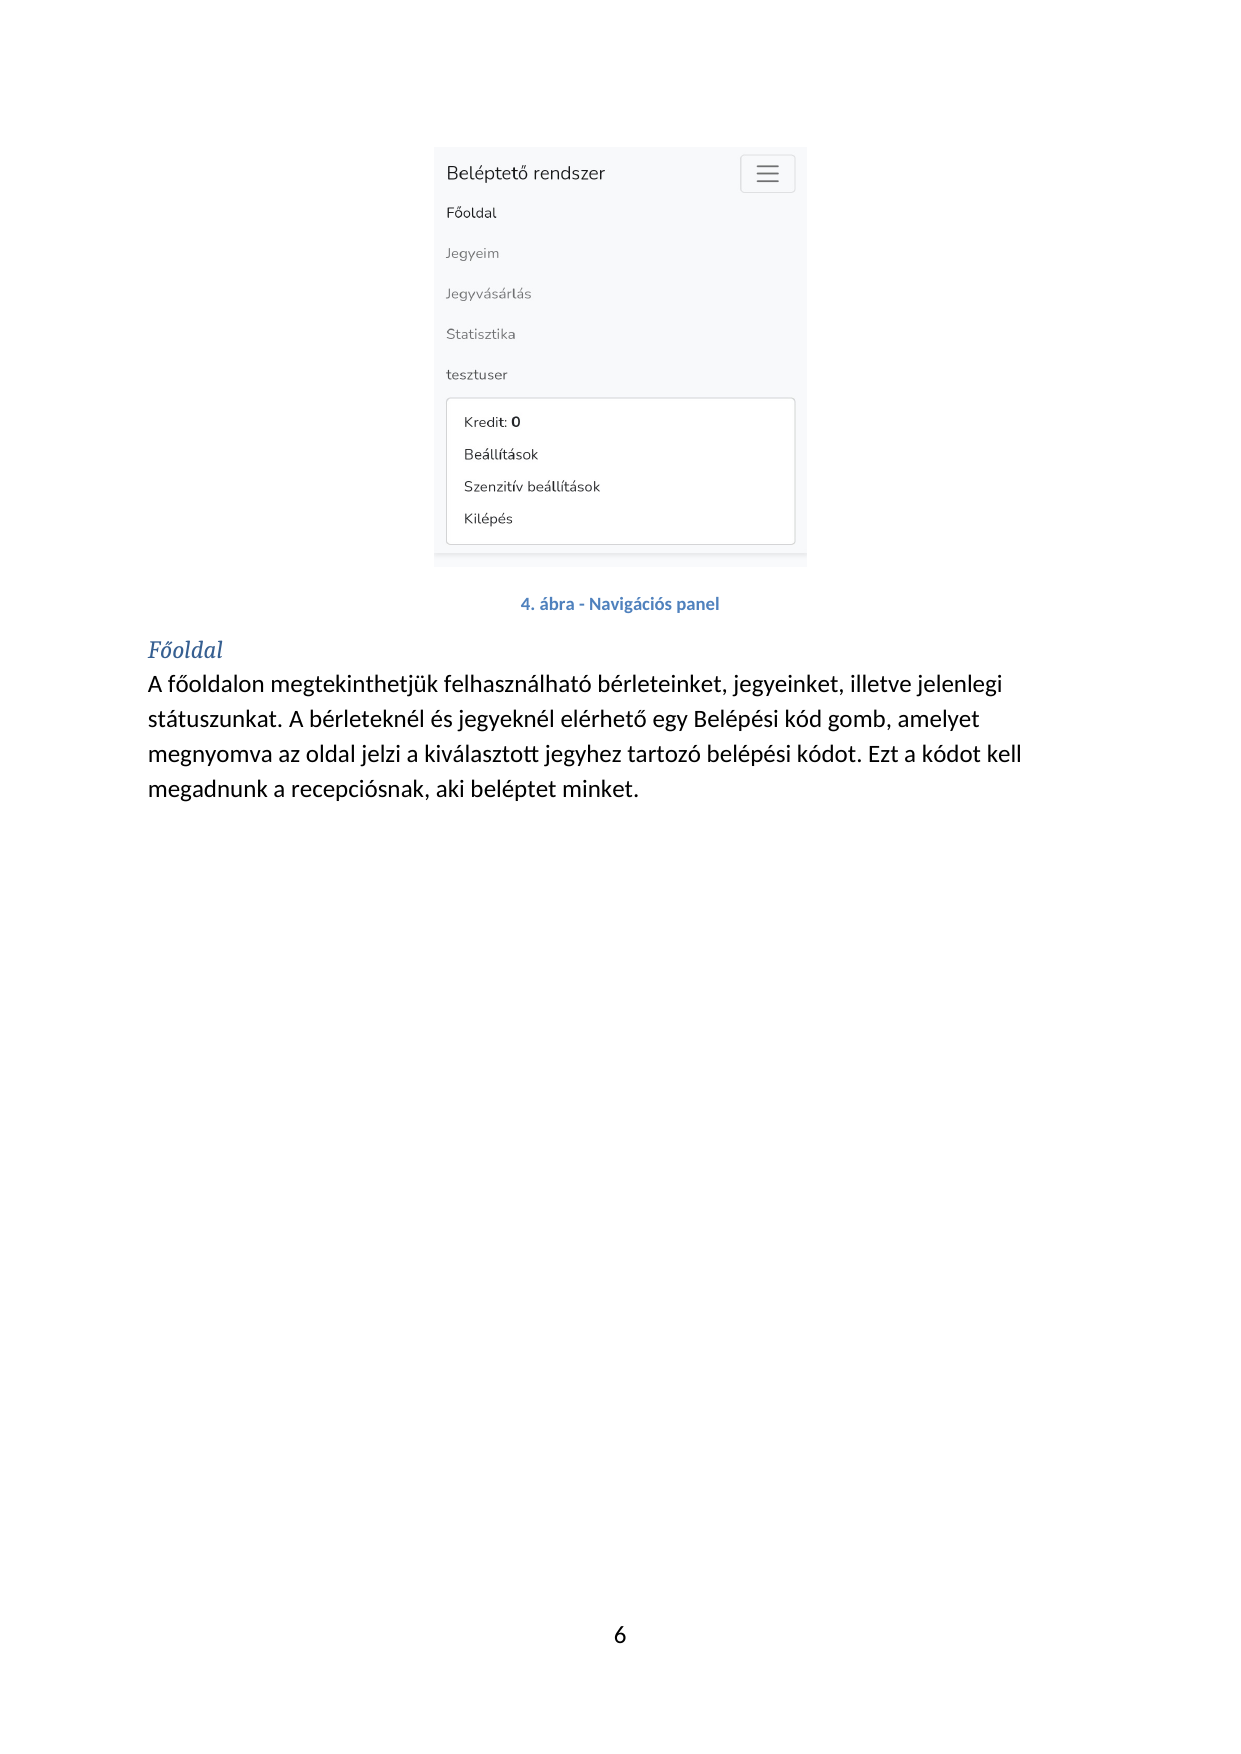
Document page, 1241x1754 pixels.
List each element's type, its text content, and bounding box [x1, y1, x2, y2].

text A főoldalon megtekinthetjük felhasználható bérleteinket, jegyeinket, illetve jelenlegi státuszunkat. A bérleteknél és jegyeknél elérhető egy Belépési kód gomb, amelyet megnyomva az oldal jelzi a kiválasztott jegyhez tartozó belépési kódot. Ezt a kódot kell megadnunk a recepciósnak, aki beléptet minket. [148, 668, 1093, 804]
subtitle Főoldal [148, 636, 1093, 664]
picture [434, 147, 807, 567]
